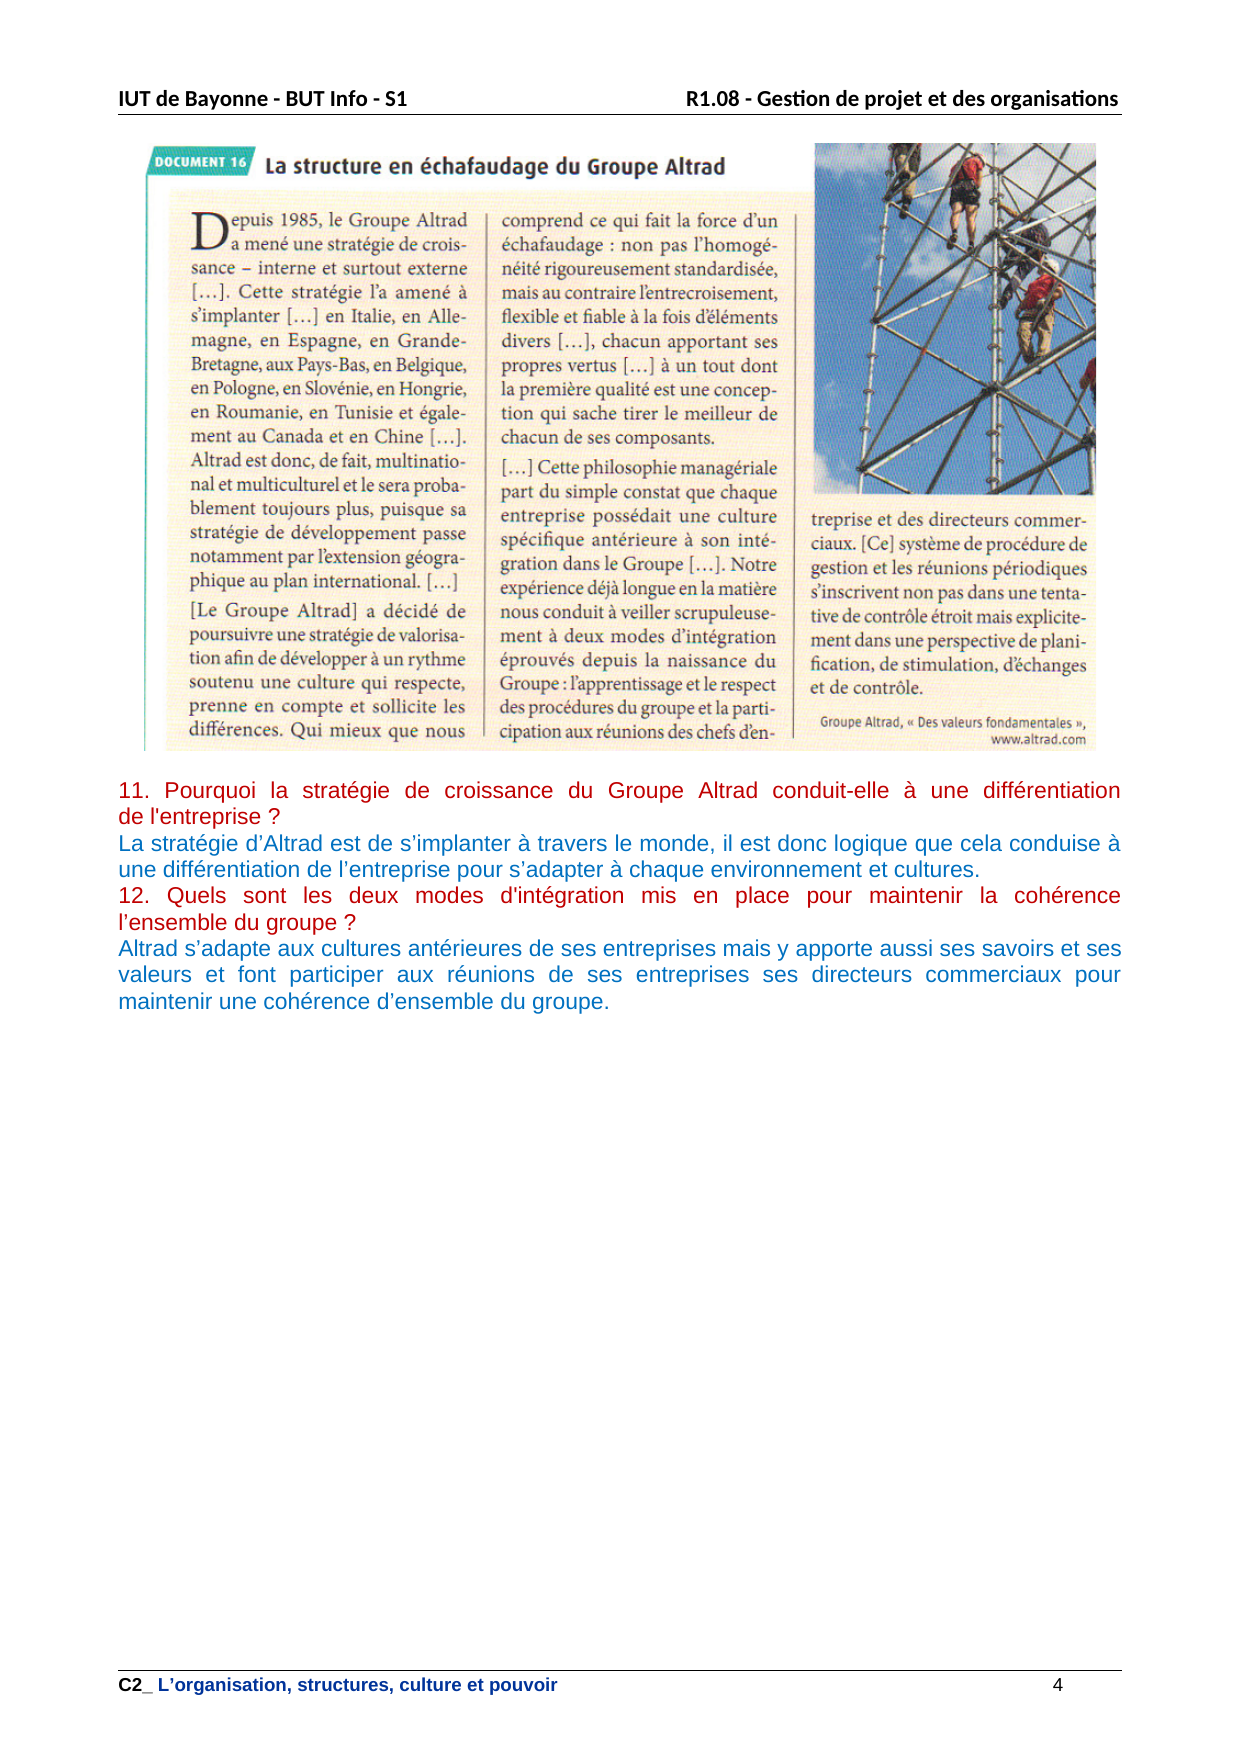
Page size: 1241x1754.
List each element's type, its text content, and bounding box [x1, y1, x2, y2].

text Altrad s’adapte aux cultures antérieures de ses entreprises mais y apporte aussi ses savoirs et ses valeurs et font participer aux réunions de ses entreprises ses directeurs commerciaux pour maintenir une cohérence d’ensemble du groupe. [118, 935, 1122, 1014]
text La stratégie d’Altrad est de s’implanter à travers le monde, il est donc logique que cela conduise à une différentiation de l’entreprise pour s’adapter à chaque environnement et cultures. [118, 830, 1122, 882]
text 11. Pourquoi la stratégie de croissance du Groupe Altrad conduit-elle à une différentiation de l'entreprise ? [118, 751, 1122, 830]
picture [144, 143, 1097, 751]
text 12. Quels sont les deux modes d'intégration mis en place pour maintenir la cohérence l’ensemble du groupe ? [118, 882, 1122, 935]
